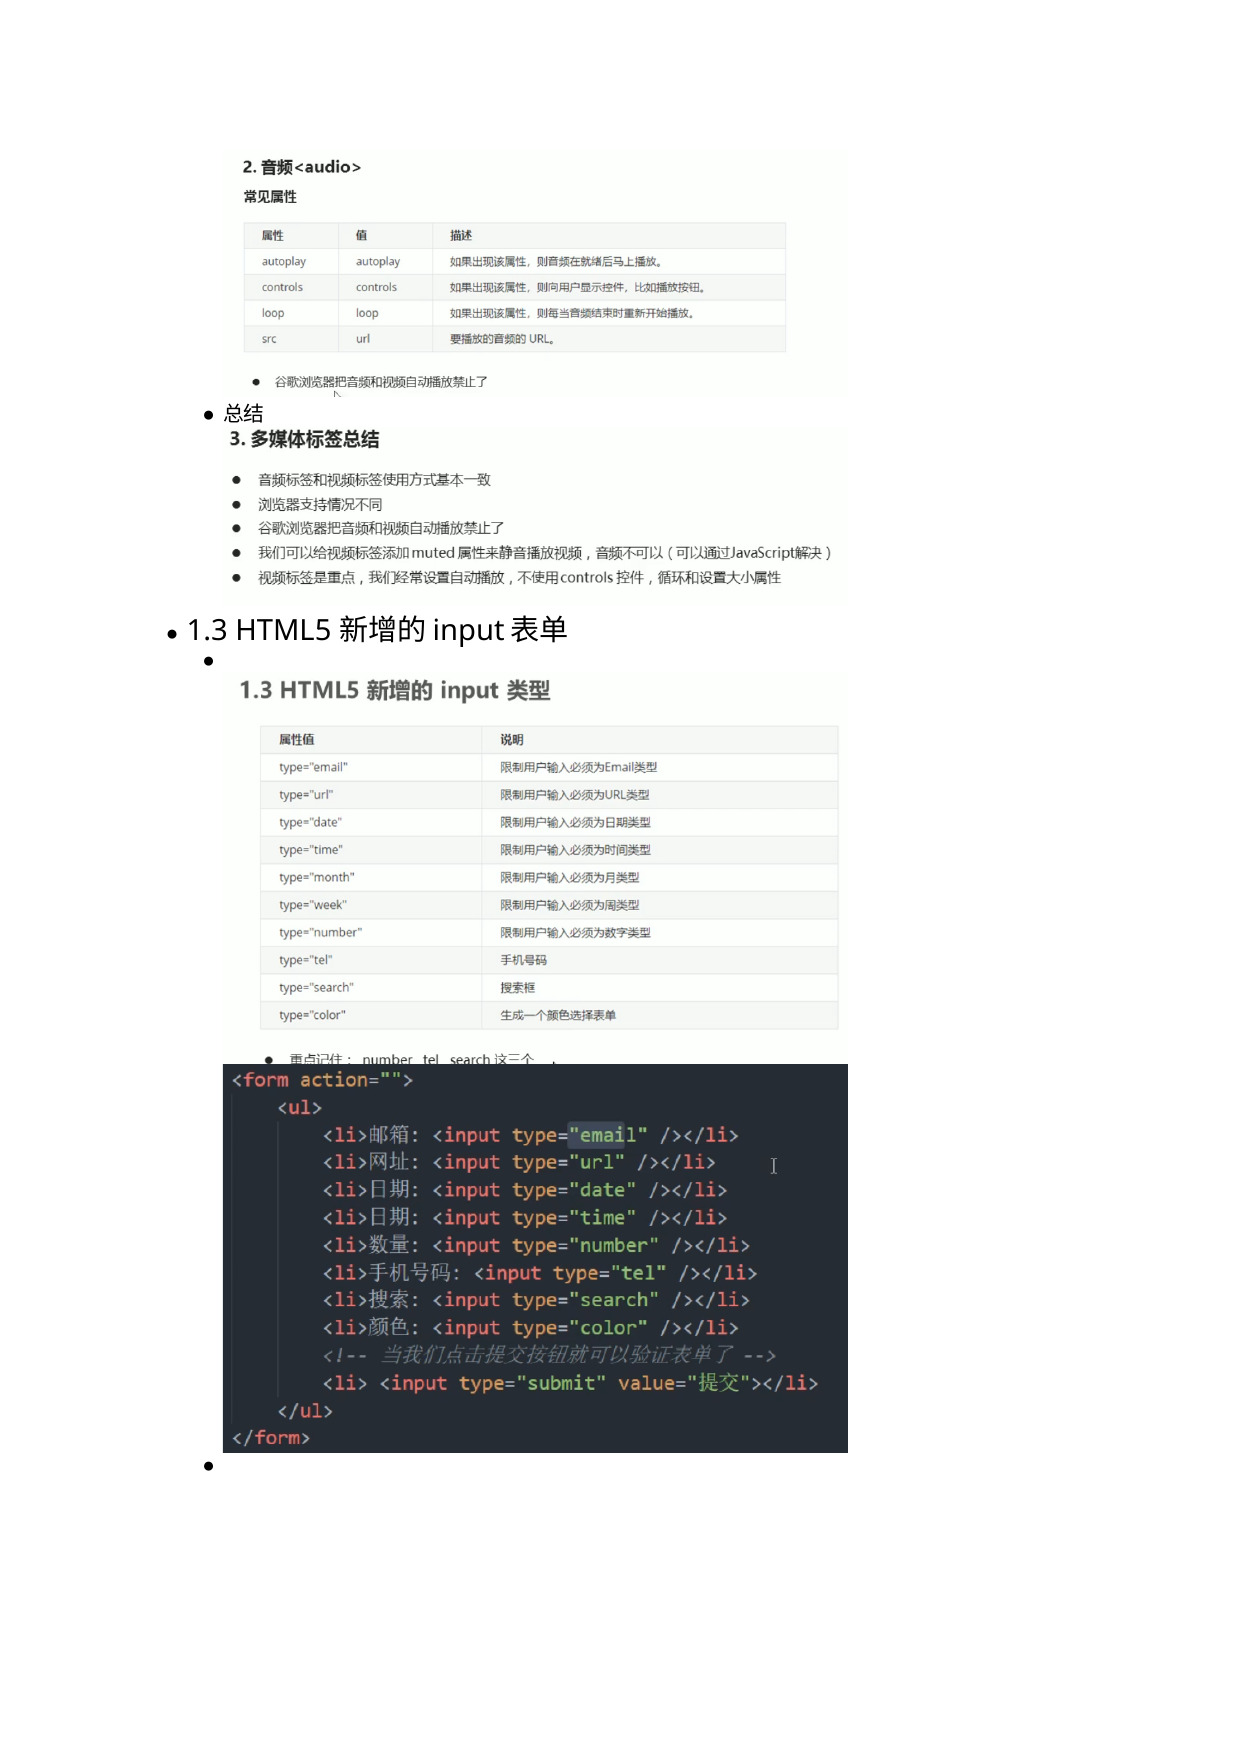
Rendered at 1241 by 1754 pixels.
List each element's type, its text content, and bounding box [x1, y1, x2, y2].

list 1.3 HTML5 新增的input表单 [166, 606, 1090, 648]
picture [222, 427, 848, 606]
list 总结 [202, 397, 1090, 427]
picture [222, 672, 848, 1453]
picture [222, 150, 848, 397]
